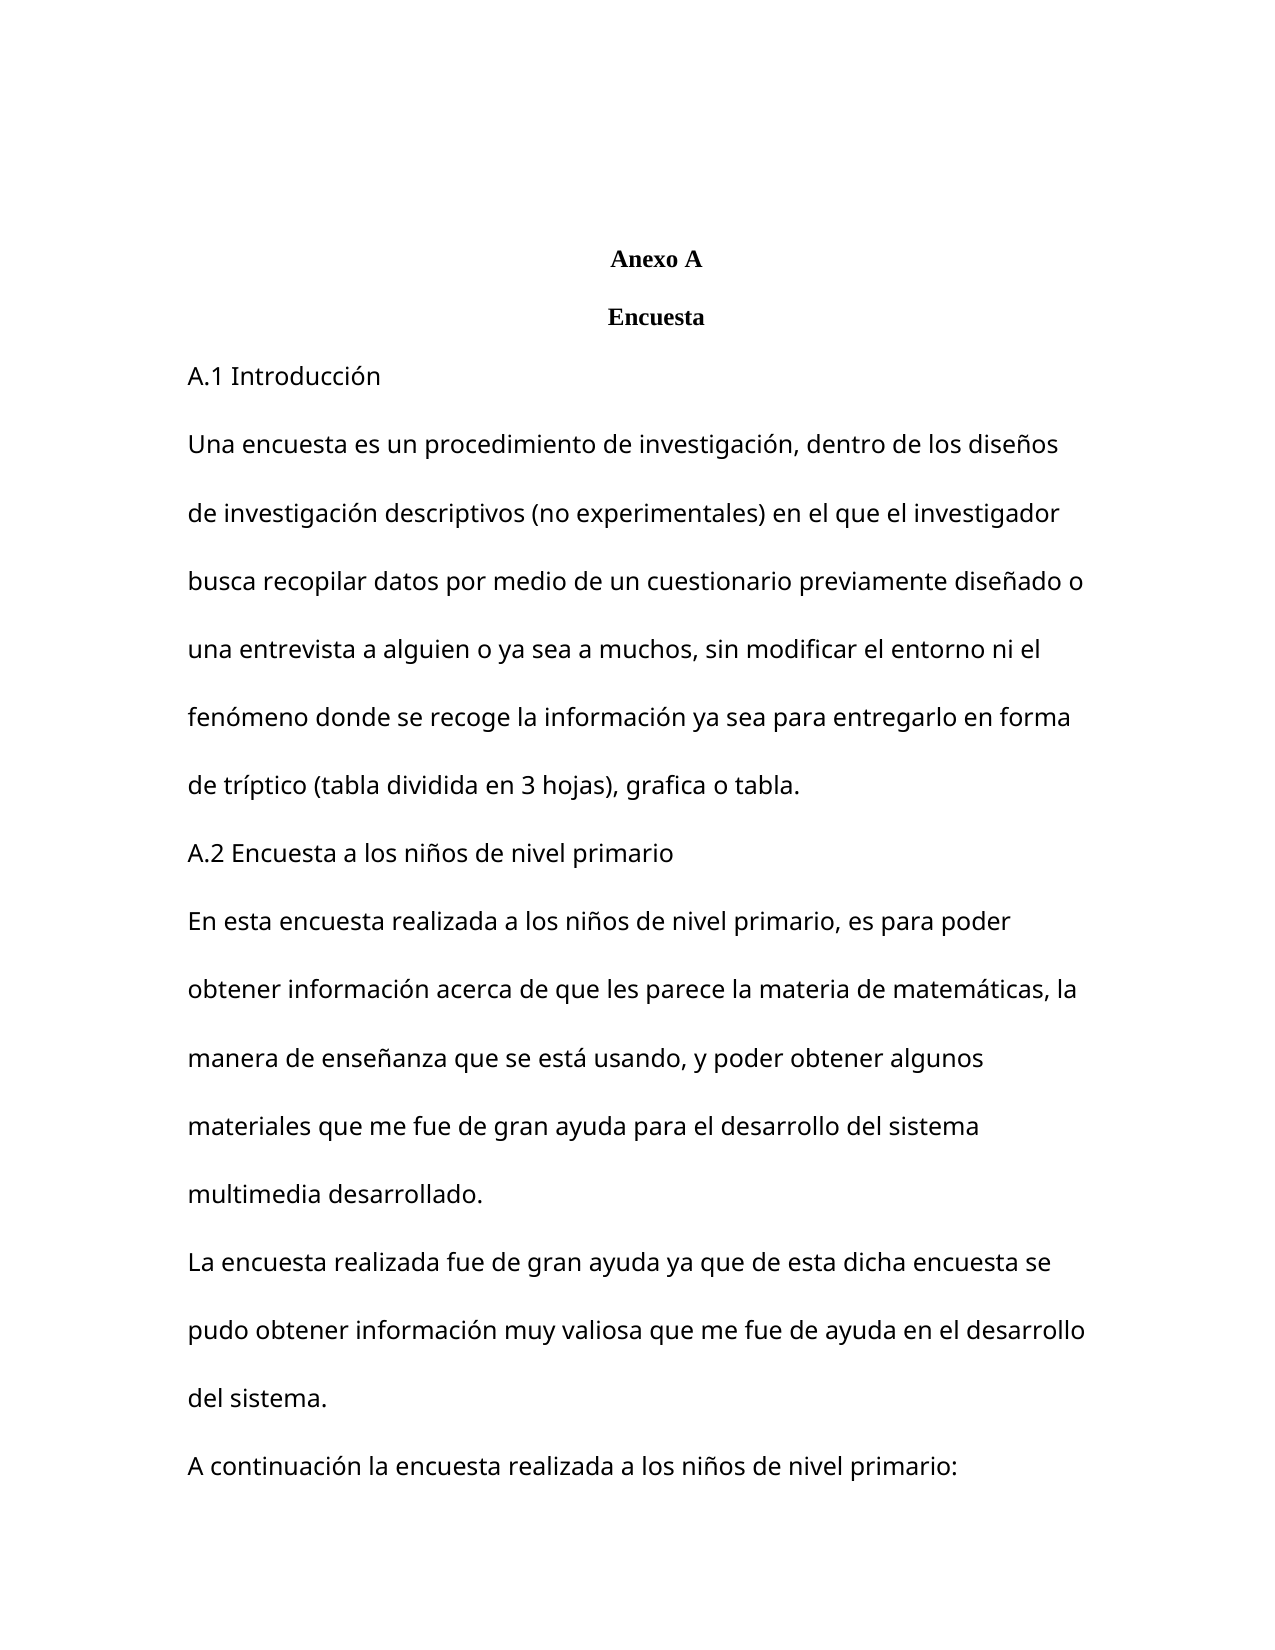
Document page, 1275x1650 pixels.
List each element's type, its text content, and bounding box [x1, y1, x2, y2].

text A.1 Introducción [187, 359, 1087, 393]
text En esta encuesta realizada a los niños de nivel primario, es para poder obtener información acerca de que les parece la materia de matemáticas, la manera de enseñanza que se está usando, y poder obtener algunos materiales que me fue de gran ayuda para el desarrollo del sistema multimedia desarrollado. [187, 904, 1087, 1211]
text La encuesta realizada fue de gran ayuda ya que de esta dicha encuesta se pudo obtener información muy valiosa que me fue de ayuda en el desarrollo del sistema. [187, 1245, 1087, 1415]
subtitle Anexo A [225, 244, 1087, 273]
subtitle Encuesta [225, 302, 1087, 330]
text A.2 Encuesta a los niños de nivel primario [187, 836, 1087, 870]
text A continuación la encuesta realizada a los niños de nivel primario: [187, 1449, 1087, 1483]
text Una encuesta es un procedimiento de investigación, dentro de los diseños de investigación descriptivos (no experimentales) en el que el investigador busca recopilar datos por medio de un cuestionario previamente diseñado o una entrevista a alguien o ya sea a muchos, sin modificar el entorno ni el fenómeno donde se recoge la información ya sea para entregarlo en forma de tríptico (tabla dividida en 3 hojas), grafica o tabla. [187, 427, 1087, 802]
